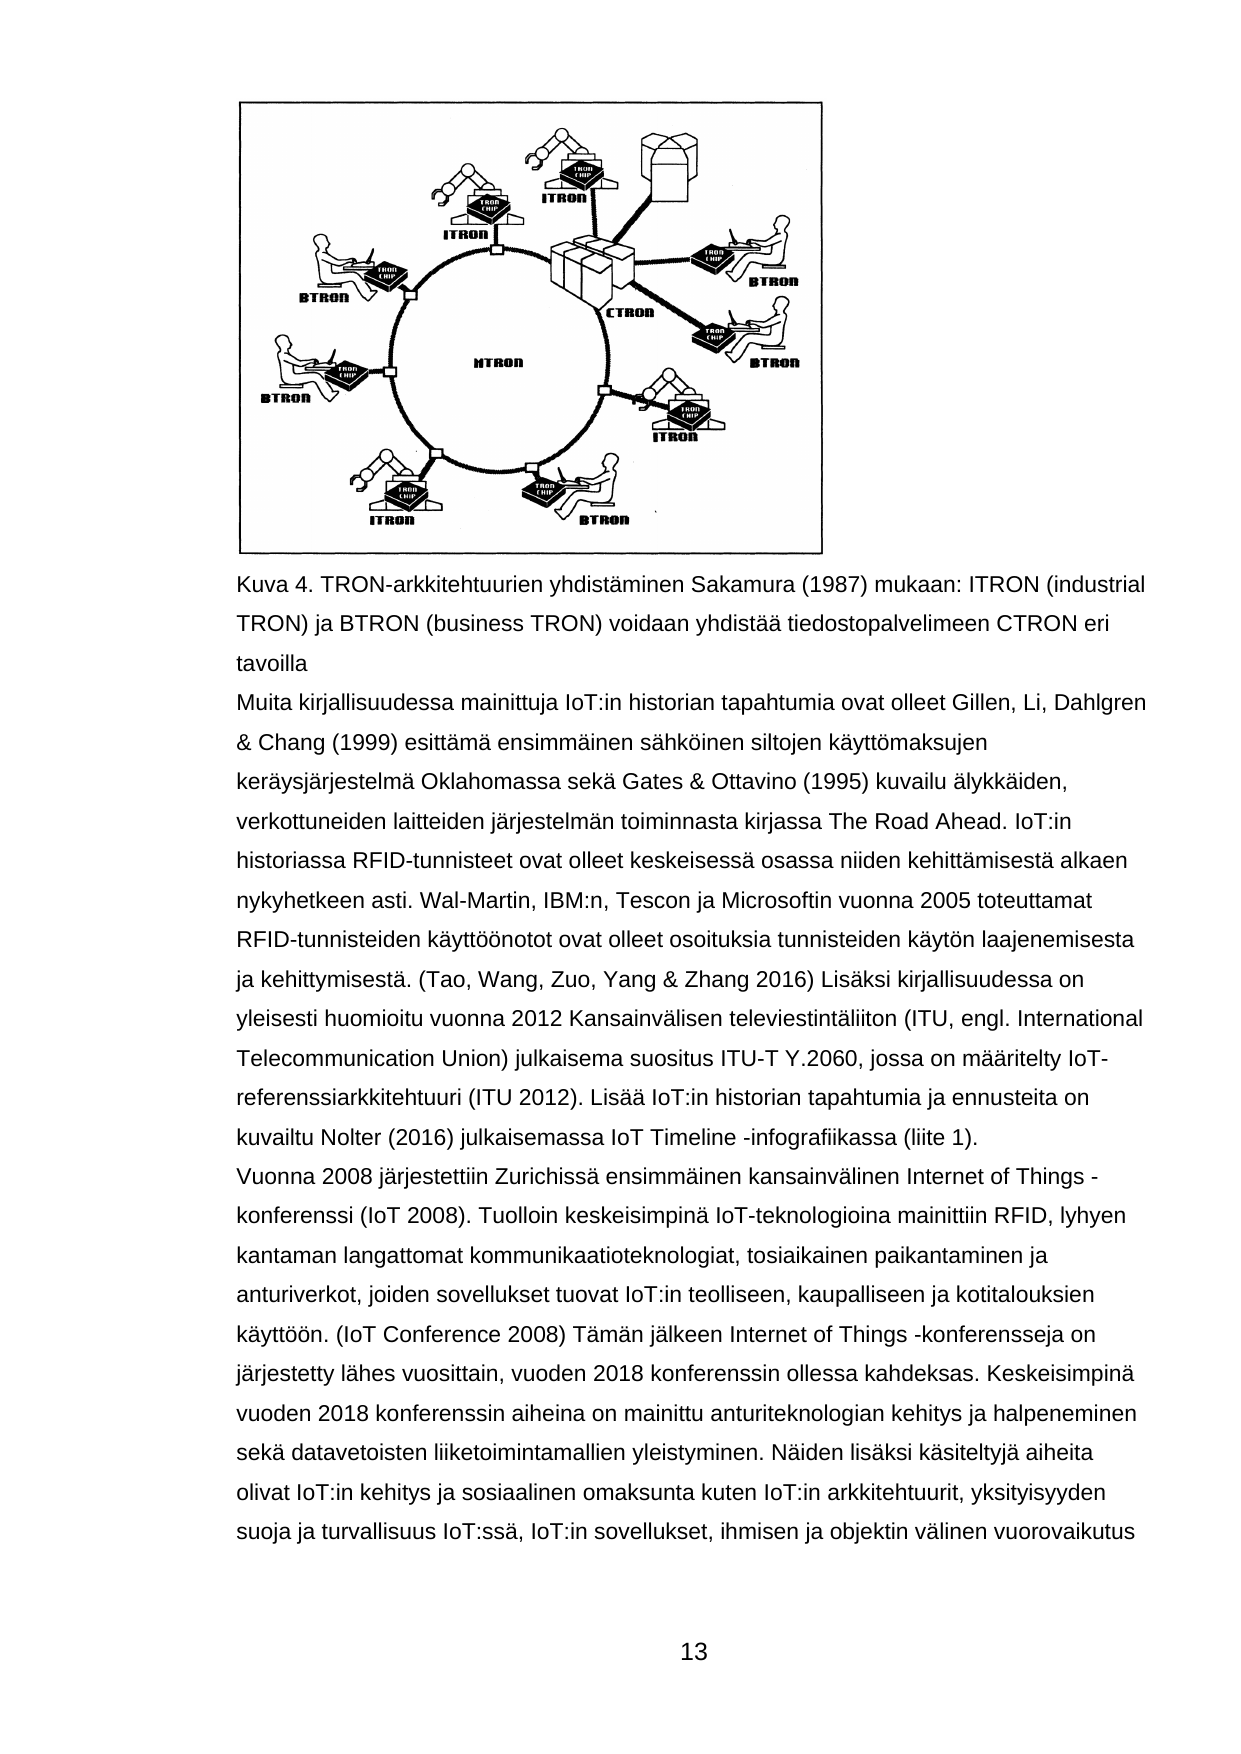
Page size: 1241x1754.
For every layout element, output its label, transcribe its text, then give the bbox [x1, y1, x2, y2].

picture [236, 98, 827, 558]
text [236, 1163, 1152, 1545]
text Kuva 4. TRON-arkkitehtuurien yhdistäminen Sakamura (1987) mukaan: ITRON (industrial TRON) ja BTRON (business TRON) voidaan yhdistää tiedostopalvelimeen CTRON eri tavoilla [236, 571, 1152, 676]
text Muita kirjallisuudessa mainittuja IoT:in historian tapahtumia ovat olleet Gillen, Li, Dahlgren & Chang (1999) esittämä ensimmäinen sähköinen siltojen käyttömaksujen keräysjärjestelmä Oklahomassa sekä Gates & Ottavino (1995) kuvailu älykkäiden, verkottuneiden laitteiden järjestelmän toiminnasta kirjassa The Road Ahead. IoT:in historiassa RFID-tunnisteet ovat olleet keskeisessä osassa niiden kehittämisestä alkaen nykyhetkeen asti. Wal-Martin, IBM:n, Tescon ja Microsoftin vuonna 2005 toteuttamat RFID-tunnisteiden käyttöönotot ovat olleet osoituksia tunnisteiden käytön laajenemisesta ja kehittymisestä. (Tao, Wang, Zuo, Yang & Zhang 2016) Lisäksi kirjallisuudessa on yleisesti huomioitu vuonna 2012 Kansainvälisen televiestintäliiton (ITU, engl. International Telecommunication Union) julkaisema suositus ITU-T Y.2060, jossa on määritelty IoT-referenssiarkkitehtuuri (ITU 2012). Lisää IoT:in historian tapahtumia ja ennusteita on kuvailtu Nolter (2016) julkaisemassa IoT Timeline -infografiikassa (liite 1). [236, 689, 1152, 1150]
